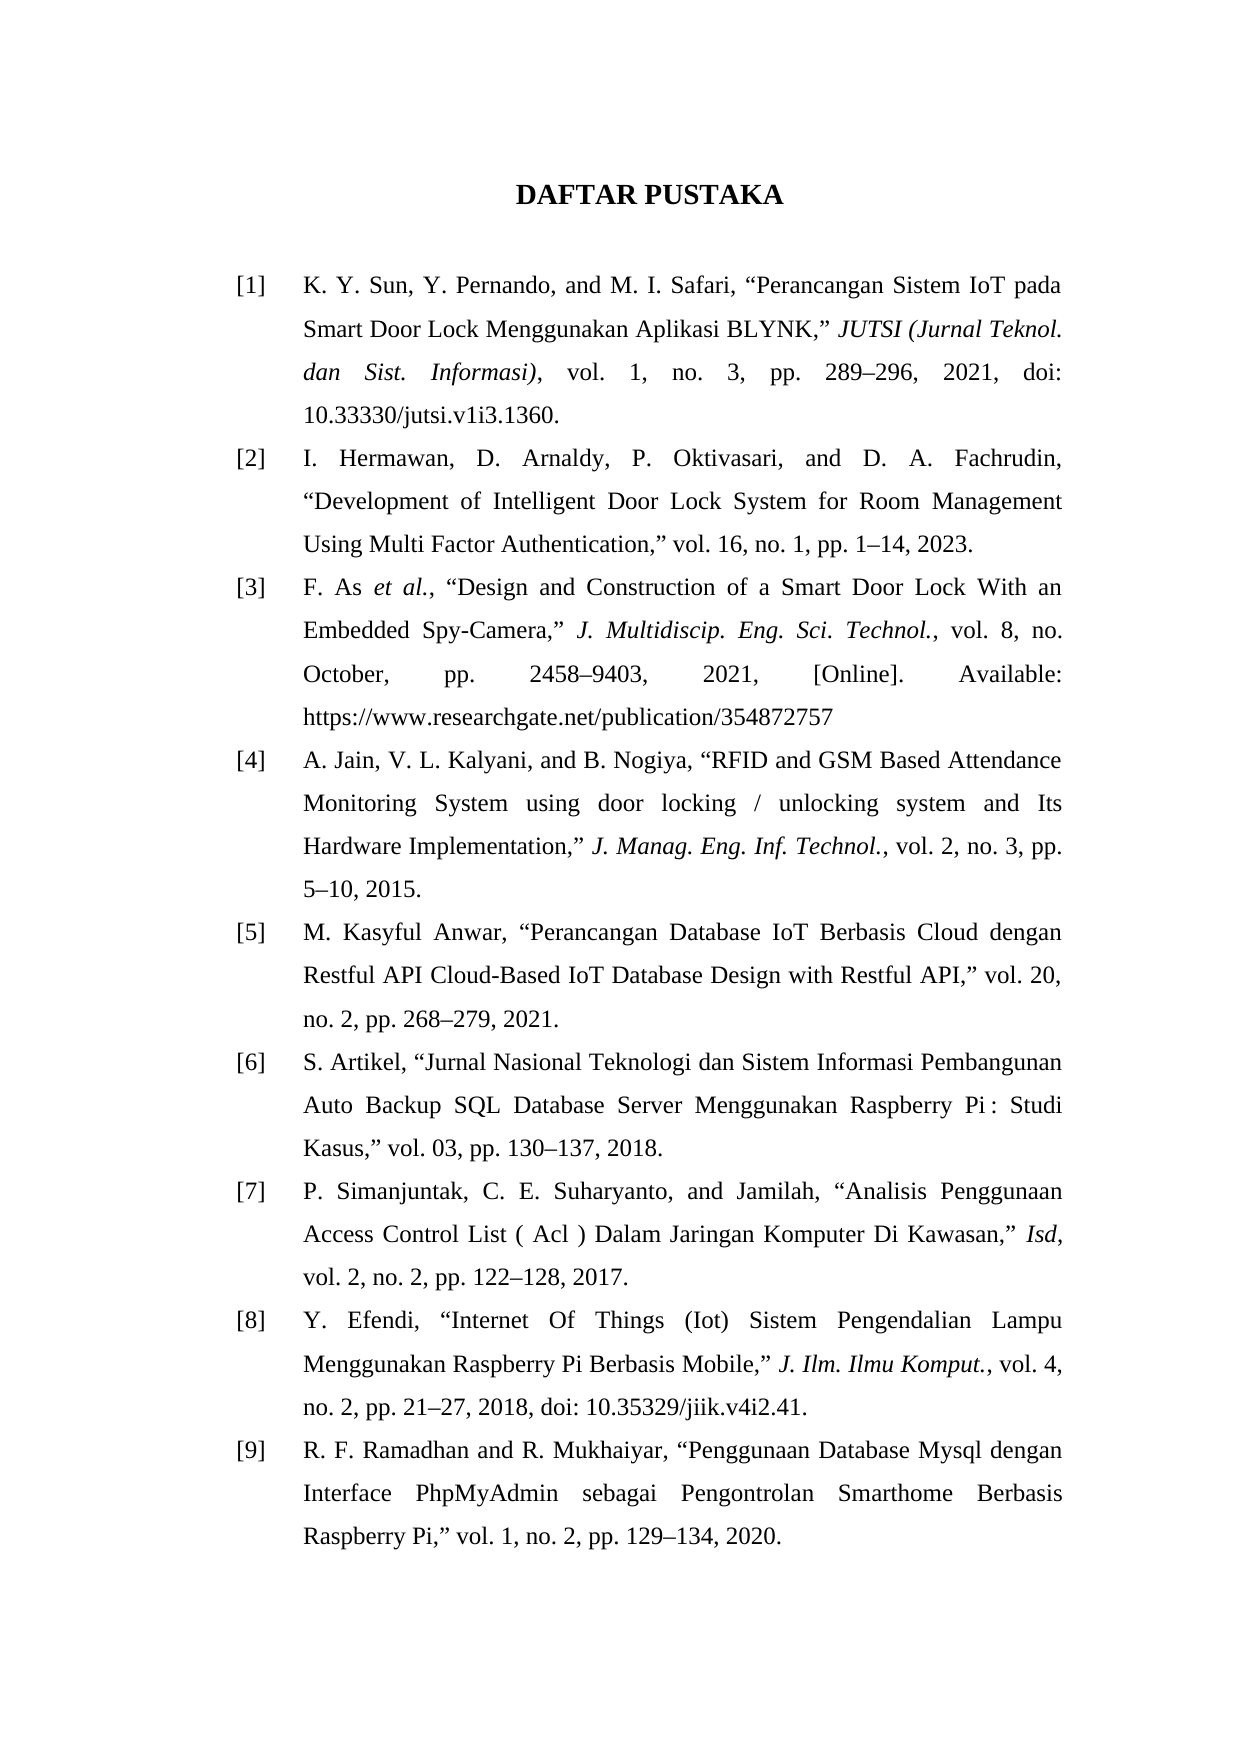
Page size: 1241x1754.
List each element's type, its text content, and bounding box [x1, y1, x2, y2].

text DAFTAR PUSTAKA [236, 177, 1063, 211]
text [2] I. Hermawan, D. Arnaldy, P. Oktivasari, and D. A. Fachrudin, “Development of Intelligent Door Lock System for Room Management Using Multi Factor Authentication,” vol. 16, no. 1, pp. 1–14, 2023. [236, 443, 1063, 558]
text [1] K. Y. Sun, Y. Pernando, and M. I. Safari, “Perancangan Sistem IoT pada Smart Door Lock Menggunakan Aplikasi BLYNK,” JUTSI (Jurnal Teknol. dan Sist. Informasi), vol. 1, no. 3, pp. 289–296, 2021, doi: 10.33330/jutsi.v1i3.1360. [236, 271, 1063, 429]
text [6] S. Artikel, “Jurnal Nasional Teknologi dan Sistem Informasi Pembangunan Auto Backup SQL Database Server Menggunakan Raspberry Pi : Studi Kasus,” vol. 03, pp. 130–137, 2018. [236, 1047, 1063, 1162]
text [3] F. As et al., “Design and Construction of a Smart Door Lock With an Embedded Spy-Camera,” J. Multidiscip. Eng. Sci. Technol., vol. 8, no. October, pp. 2458–9403, 2021, [Online]. Available: https://www.researchgate.net/publication/354872757 [236, 572, 1063, 731]
text [8] Y. Efendi, “Internet Of Things (Iot) Sistem Pengendalian Lampu Menggunakan Raspberry Pi Berbasis Mobile,” J. Ilm. Ilmu Komput., vol. 4, no. 2, pp. 21–27, 2018, doi: 10.35329/jiik.v4i2.41. [236, 1306, 1063, 1421]
text [7] P. Simanjuntak, C. E. Suharyanto, and Jamilah, “Analisis Penggunaan Access Control List ( Acl ) Dalam Jaringan Komputer Di Kawasan,” Isd, vol. 2, no. 2, pp. 122–128, 2017. [236, 1176, 1063, 1291]
text [4] A. Jain, V. L. Kalyani, and B. Nogiya, “RFID and GSM Based Attendance Monitoring System using door locking / unlocking system and Its Hardware Implementation,” J. Manag. Eng. Inf. Technol., vol. 2, no. 3, pp. 5–10, 2015. [236, 745, 1063, 903]
text [5] M. Kasyful Anwar, “Perancangan Database IoT Berbasis Cloud dengan Restful API Cloud-Based IoT Database Design with Restful API,” vol. 20, no. 2, pp. 268–279, 2021. [236, 917, 1063, 1032]
text [9] R. F. Ramadhan and R. Mukhaiyar, “Penggunaan Database Mysql dengan Interface PhpMyAdmin sebagai Pengontrolan Smarthome Berbasis Raspberry Pi,” vol. 1, no. 2, pp. 129–134, 2020. [236, 1435, 1063, 1550]
